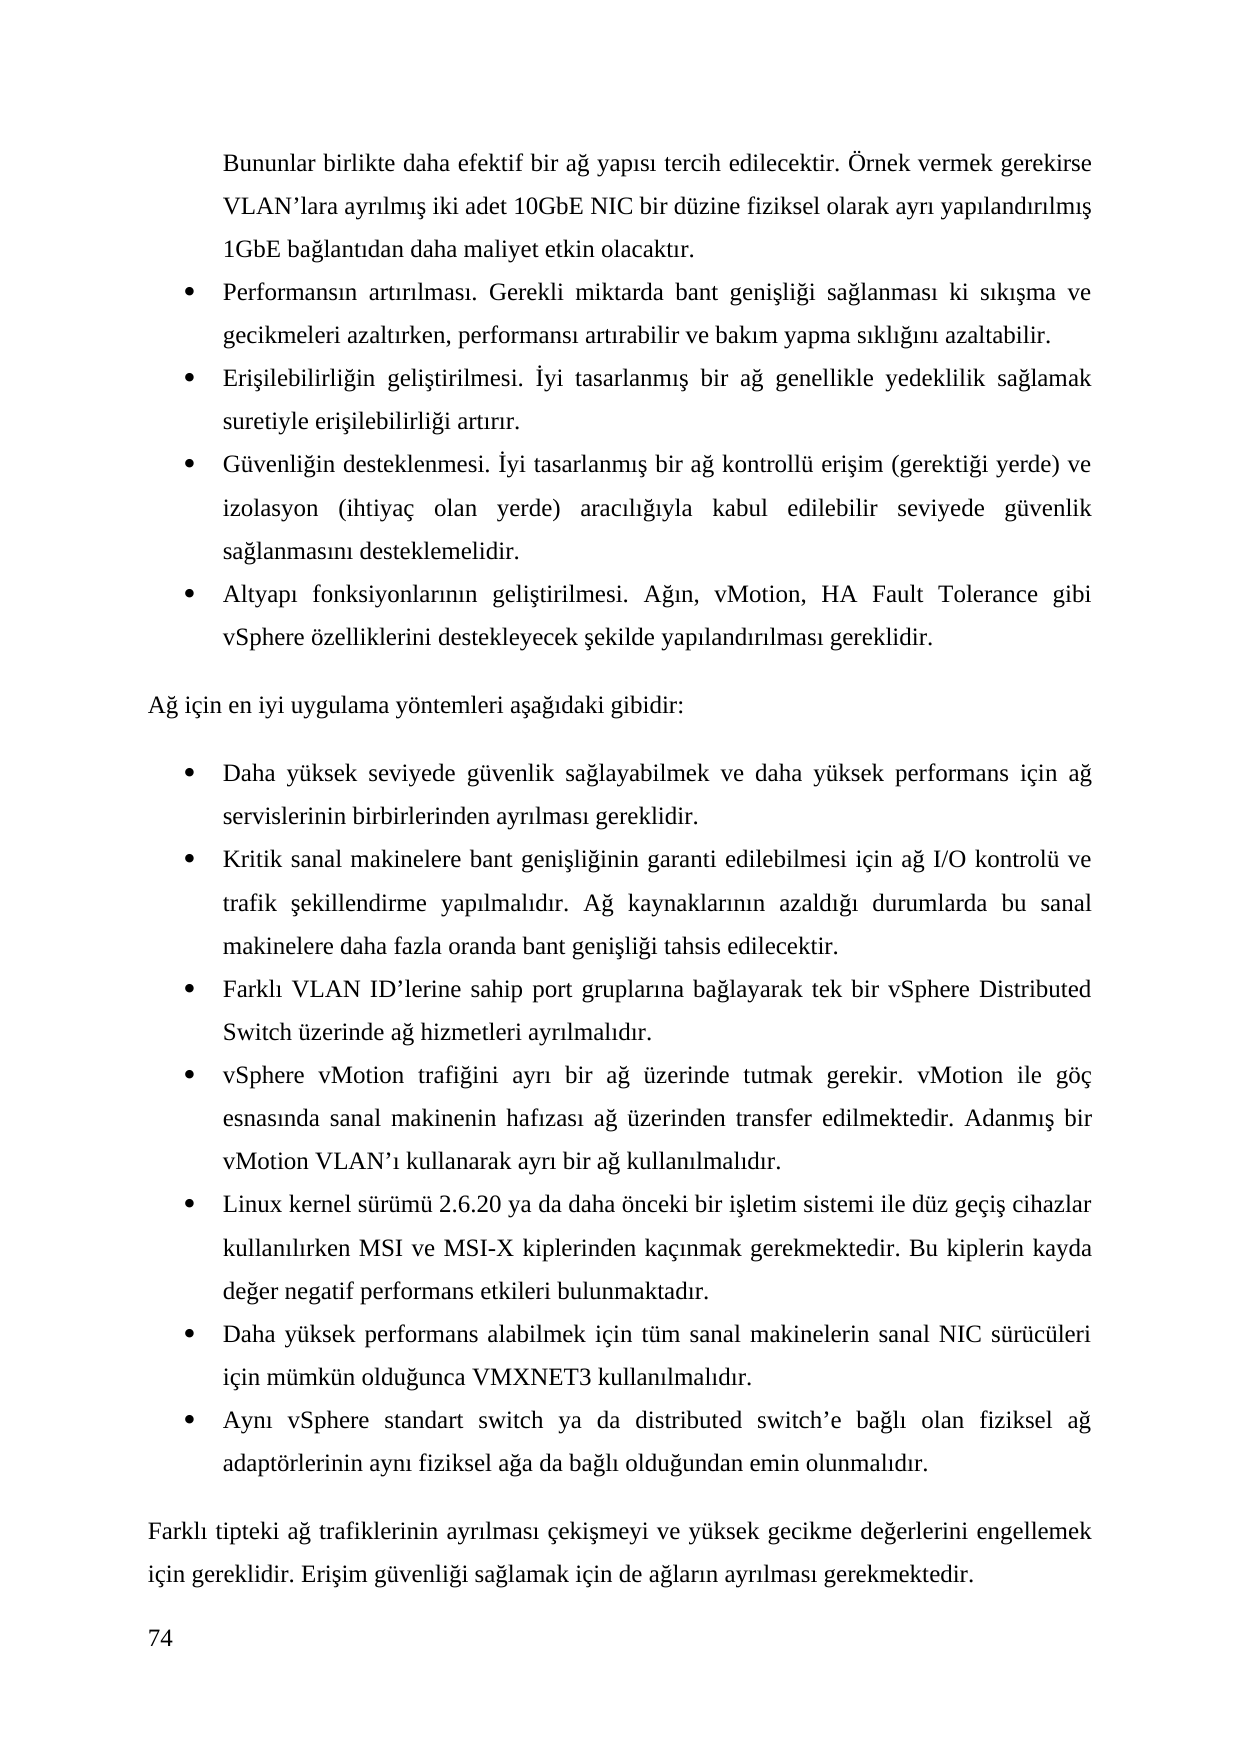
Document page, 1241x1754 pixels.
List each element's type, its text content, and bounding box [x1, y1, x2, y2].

list Performansın artırılması. Gerekli miktarda bant genişliği sağlanması ki sıkışma ve gecikmeleri azaltırken, performansı artırabilir ve bakım yapma sıklığını azaltabilir. [185, 277, 1093, 349]
list Güvenliğin desteklenmesi. İyi tasarlanmış bir ağ kontrollü erişim (gerektiği yerde) ve izolasyon (ihtiyaç olan yerde) aracılığıyla kabul edilebilir seviyede güvenlik sağlanmasını desteklemelidir. [185, 449, 1093, 564]
list Kritik sanal makinelere bant genişliğinin garanti edilebilmesi için ağ I/O kontrolü ve trafik şekillendirme yapılmalıdır. Ağ kaynaklarının azaldığı durumlarda bu sanal makinelere daha fazla oranda bant genişliği tahsis edilecektir. [185, 844, 1093, 959]
list Farklı VLAN ID’lerine sahip port gruplarına bağlayarak tek bir vSphere Distributed Switch üzerinde ağ hizmetleri ayrılmalıdır. [185, 974, 1093, 1046]
list Daha yüksek seviyede güvenlik sağlayabilmek ve daha yüksek performans için ağ servislerinin birbirlerinden ayrılması gereklidir. [185, 758, 1093, 830]
text Ağ için en iyi uygulama yöntemleri aşağıdaki gibidir: [148, 690, 1093, 719]
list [185, 148, 1093, 263]
list Daha yüksek performans alabilmek için tüm sanal makinelerin sanal NIC sürücüleri için mümkün olduğunca VMXNET3 kullanılmalıdır. [185, 1319, 1093, 1391]
list Linux kernel sürümü 2.6.20 ya da daha önceki bir işletim sistemi ile düz geçiş cihazlar kullanılırken MSI ve MSI-X kiplerinden kaçınmak gerekmektedir. Bu kiplerin kayda değer negatif performans etkileri bulunmaktadır. [185, 1189, 1093, 1304]
list Altyapı fonksiyonlarının geliştirilmesi. Ağın, vMotion, HA Fault Tolerance gibi vSphere özelliklerini destekleyecek şekilde yapılandırılması gereklidir. [185, 579, 1093, 651]
text Farklı tipteki ağ trafiklerinin ayrılması çekişmeyi ve yüksek gecikme değerlerini engellemek için gereklidir. Erişim güvenliği sağlamak için de ağların ayrılması gerekmektedir. [148, 1516, 1093, 1588]
list Erişilebilirliğin geliştirilmesi. İyi tasarlanmış bir ağ genellikle yedeklilik sağlamak suretiyle erişilebilirliği artırır. [185, 363, 1093, 435]
list vSphere vMotion trafiğini ayrı bir ağ üzerinde tutmak gerekir. vMotion ile göç esnasında sanal makinenin hafızası ağ üzerinden transfer edilmektedir. Adanmış bir vMotion VLAN’ı kullanarak ayrı bir ağ kullanılmalıdır. [185, 1060, 1093, 1175]
list Aynı vSphere standart switch ya da distributed switch’e bağlı olan fiziksel ağ adaptörlerinin aynı fiziksel ağa da bağlı olduğundan emin olunmalıdır. [185, 1405, 1093, 1477]
